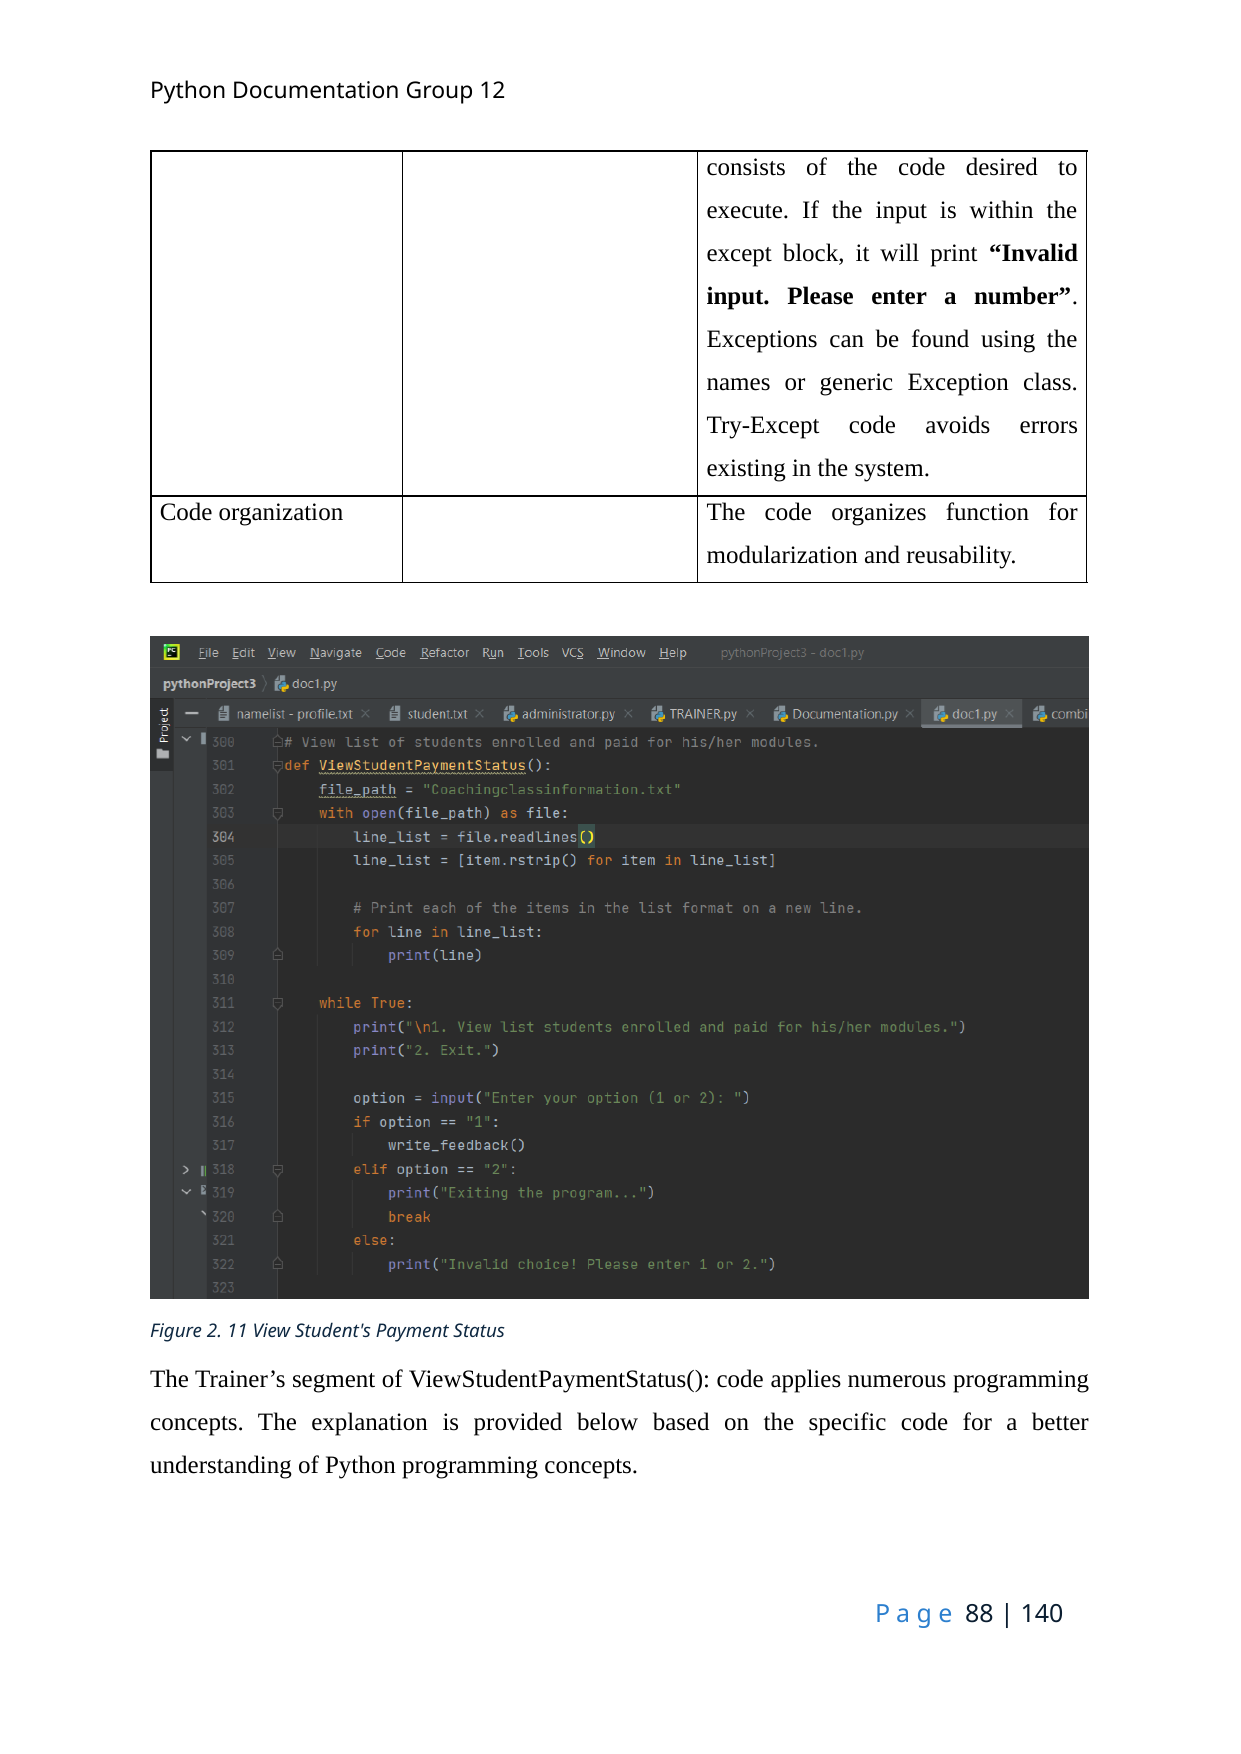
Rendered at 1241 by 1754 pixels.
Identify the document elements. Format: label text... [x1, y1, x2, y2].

table_cell The code organizes function for modularization and reusability. [698, 497, 1086, 582]
text Figure 2. 11 View Student's Payment Status [150, 1318, 1090, 1343]
table_cell Code organization [152, 497, 402, 582]
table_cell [152, 152, 402, 495]
table_cell [403, 497, 697, 582]
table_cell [698, 152, 1086, 495]
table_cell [403, 152, 697, 495]
text The Trainer’s segment of ViewStudentPaymentStatus(): code applies numerous programming concepts. The explanation is provided below based on the specific code for a better understanding of Python programming concepts. [150, 1364, 1090, 1479]
picture [150, 636, 1089, 1299]
